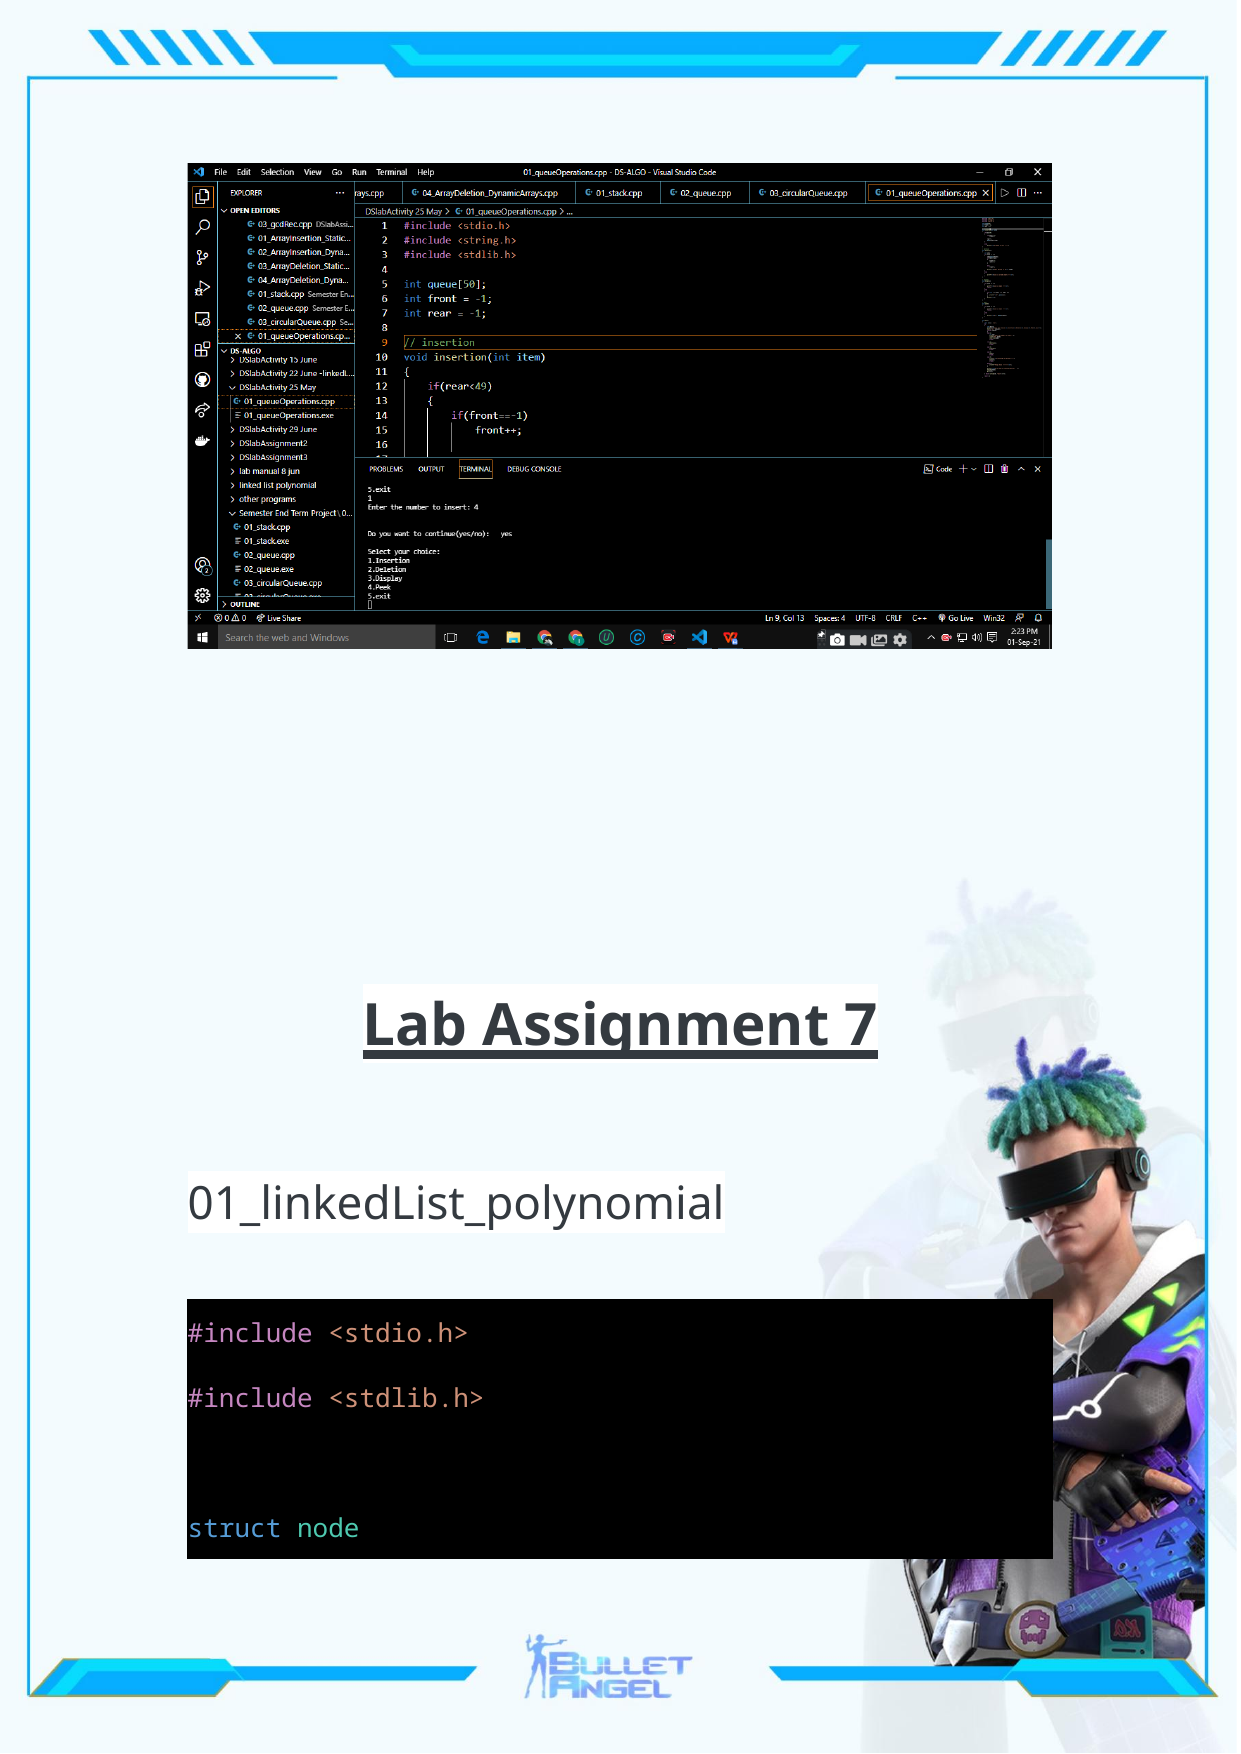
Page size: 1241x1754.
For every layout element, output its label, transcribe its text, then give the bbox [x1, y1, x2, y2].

text #include <stdio.h> [187, 1299, 1053, 1364]
text struct node [187, 1494, 1053, 1559]
text Lab Assignment 7 [187, 974, 1053, 1072]
picture [0, 0, 1237, 1753]
text 01_linkedList_polynomial [187, 1169, 1053, 1234]
text #include <stdlib.h> [187, 1364, 1053, 1429]
